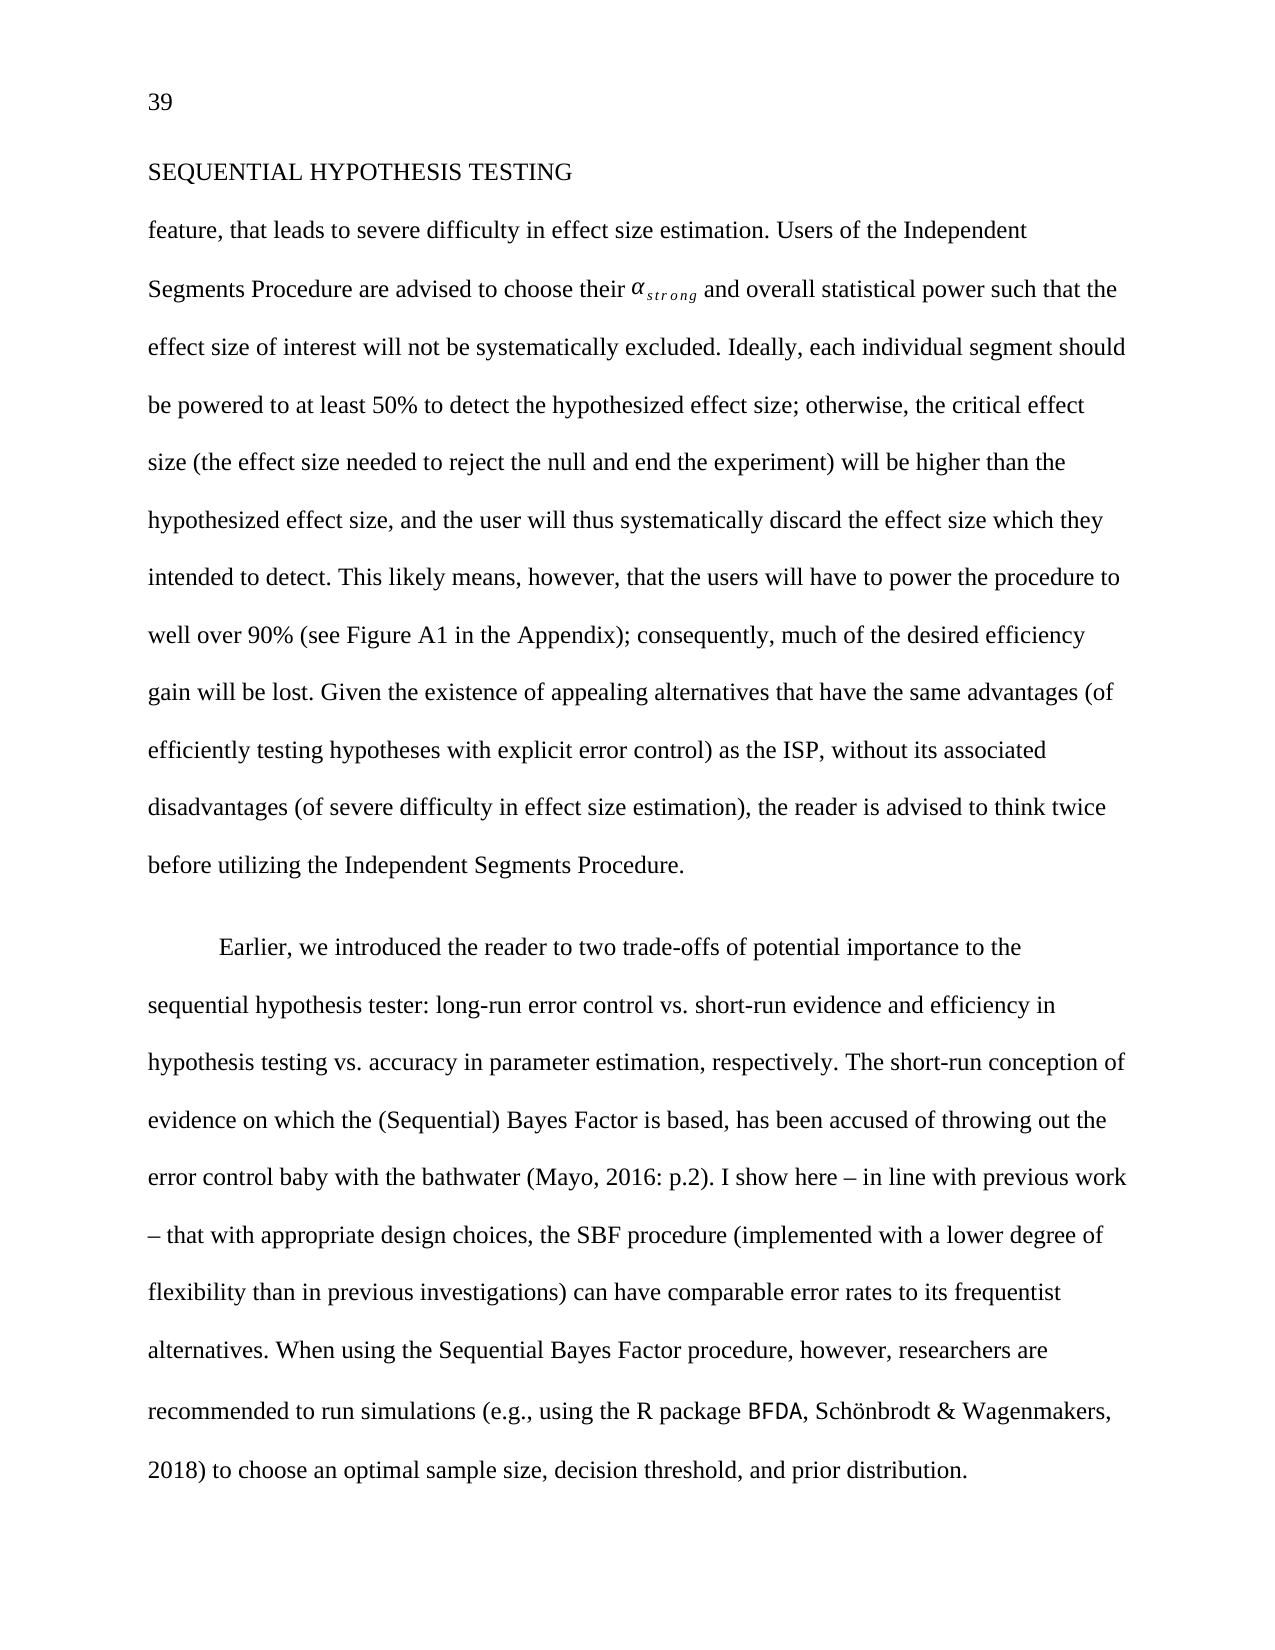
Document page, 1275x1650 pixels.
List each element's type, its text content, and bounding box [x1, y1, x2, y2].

text Earlier, we introduced the reader to two trade-offs of potential importance to the sequential hypothesis tester: long-run error control vs. short-run evidence and efficiency in hypothesis testing vs. accuracy in parameter estimation, respectively. The short-run conception of evidence on which the (Sequential) Bayes Factor is based, has been accused of throwing out the error control baby with the bathwater (Mayo, 2016: p.2). I show here – in line with previous work – that with appropriate design choices, the SBF procedure (implemented with a lower degree of flexibility than in previous investigations) can have comparable error rates to its frequentist alternatives. When using the Sequential Bayes Factor procedure, however, researchers are recommended to run simulations (e.g., using the R package BFDA, Schönbrodt & Wagenmakers, 2018) to choose an optimal sample size, decision threshold, and prior distribution. [148, 932, 1127, 1484]
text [148, 215, 1127, 879]
